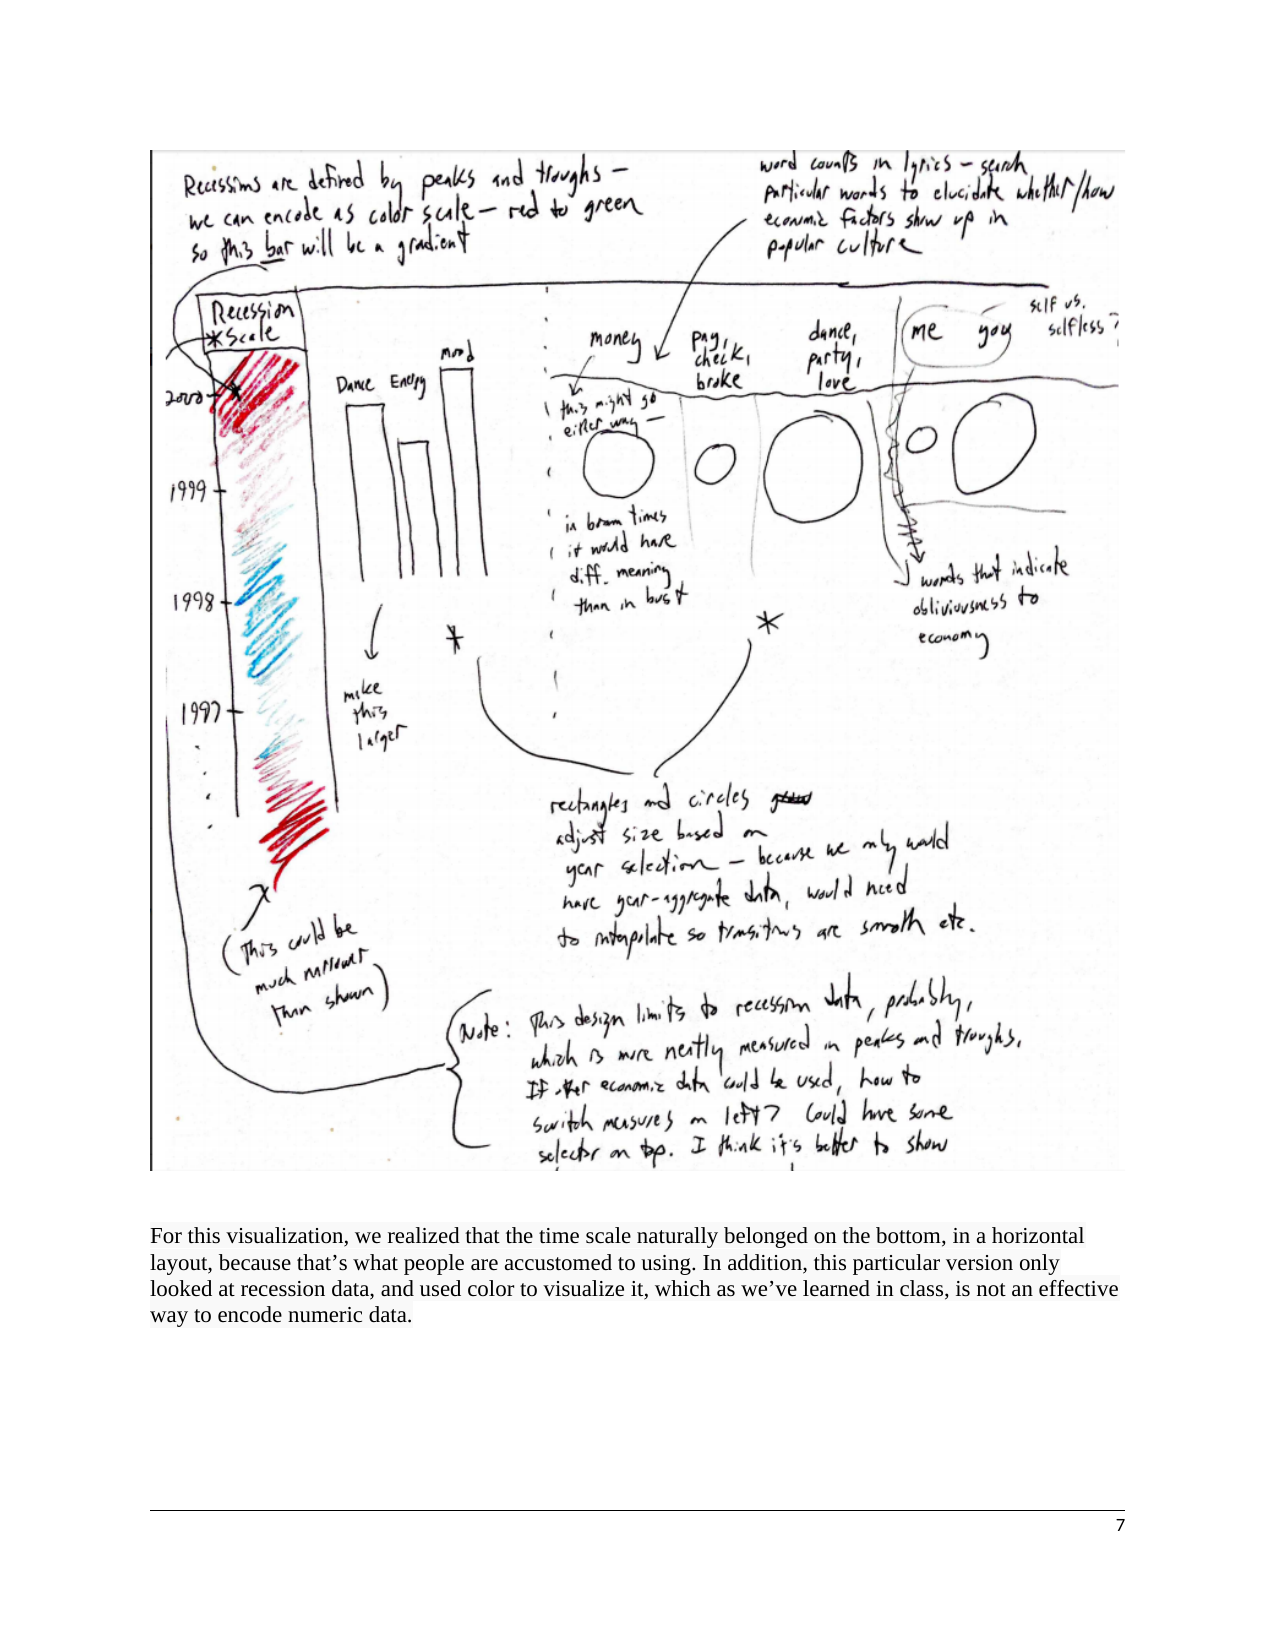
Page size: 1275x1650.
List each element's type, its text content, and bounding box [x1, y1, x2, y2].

picture [150, 150, 1125, 1171]
text For this visualization, we realized that the time scale naturally belonged on the bottom, in a horizontal layout, because that’s what people are accustomed to using. In addition, this particular version only looked at recession data, and used color to visualize it, which as we’ve learned in class, is not an effective way to encode numeric data. [150, 1222, 1125, 1328]
